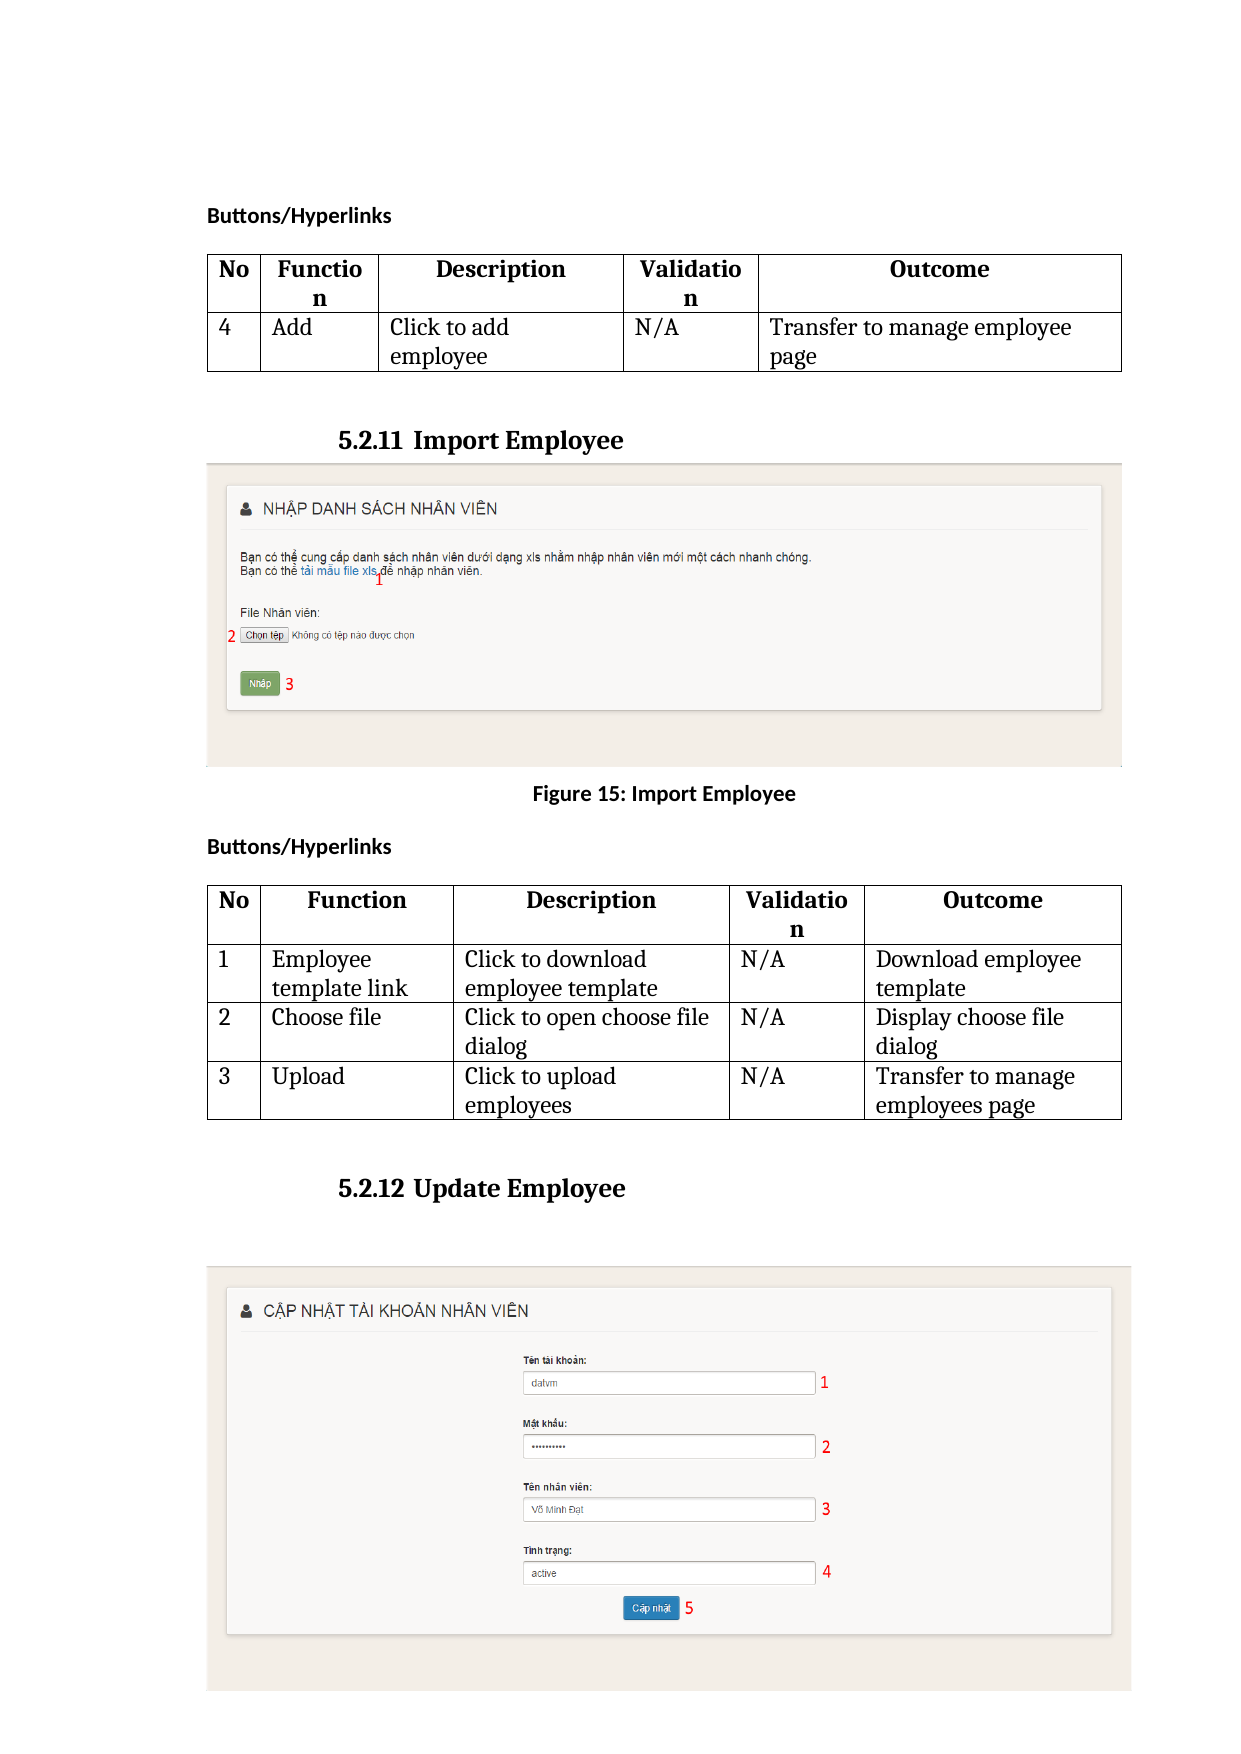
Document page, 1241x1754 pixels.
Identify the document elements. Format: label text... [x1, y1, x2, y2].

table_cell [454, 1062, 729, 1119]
text Buttons/Hyperlinks [207, 201, 1122, 229]
subtitle Import Employee [338, 425, 1122, 456]
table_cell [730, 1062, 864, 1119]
text Figure 15: Import Employee [207, 767, 1122, 807]
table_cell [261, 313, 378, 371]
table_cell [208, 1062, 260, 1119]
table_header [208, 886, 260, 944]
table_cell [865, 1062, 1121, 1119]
picture [206, 1266, 1132, 1691]
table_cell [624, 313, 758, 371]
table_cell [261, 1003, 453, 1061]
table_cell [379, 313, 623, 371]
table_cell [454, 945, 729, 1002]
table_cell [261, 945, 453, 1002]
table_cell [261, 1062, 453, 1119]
text Buttons/Hyperlinks [207, 832, 1122, 860]
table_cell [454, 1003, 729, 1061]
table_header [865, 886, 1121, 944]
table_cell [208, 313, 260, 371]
picture [206, 463, 1122, 767]
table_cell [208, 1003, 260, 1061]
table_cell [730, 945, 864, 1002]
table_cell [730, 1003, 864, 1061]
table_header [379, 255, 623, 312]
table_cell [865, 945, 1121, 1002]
subtitle Update Employee [338, 1173, 1122, 1204]
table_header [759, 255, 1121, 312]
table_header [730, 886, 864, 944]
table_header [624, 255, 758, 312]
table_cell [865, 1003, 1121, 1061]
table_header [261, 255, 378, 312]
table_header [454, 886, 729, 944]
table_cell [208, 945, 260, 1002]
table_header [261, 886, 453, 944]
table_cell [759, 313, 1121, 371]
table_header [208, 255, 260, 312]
